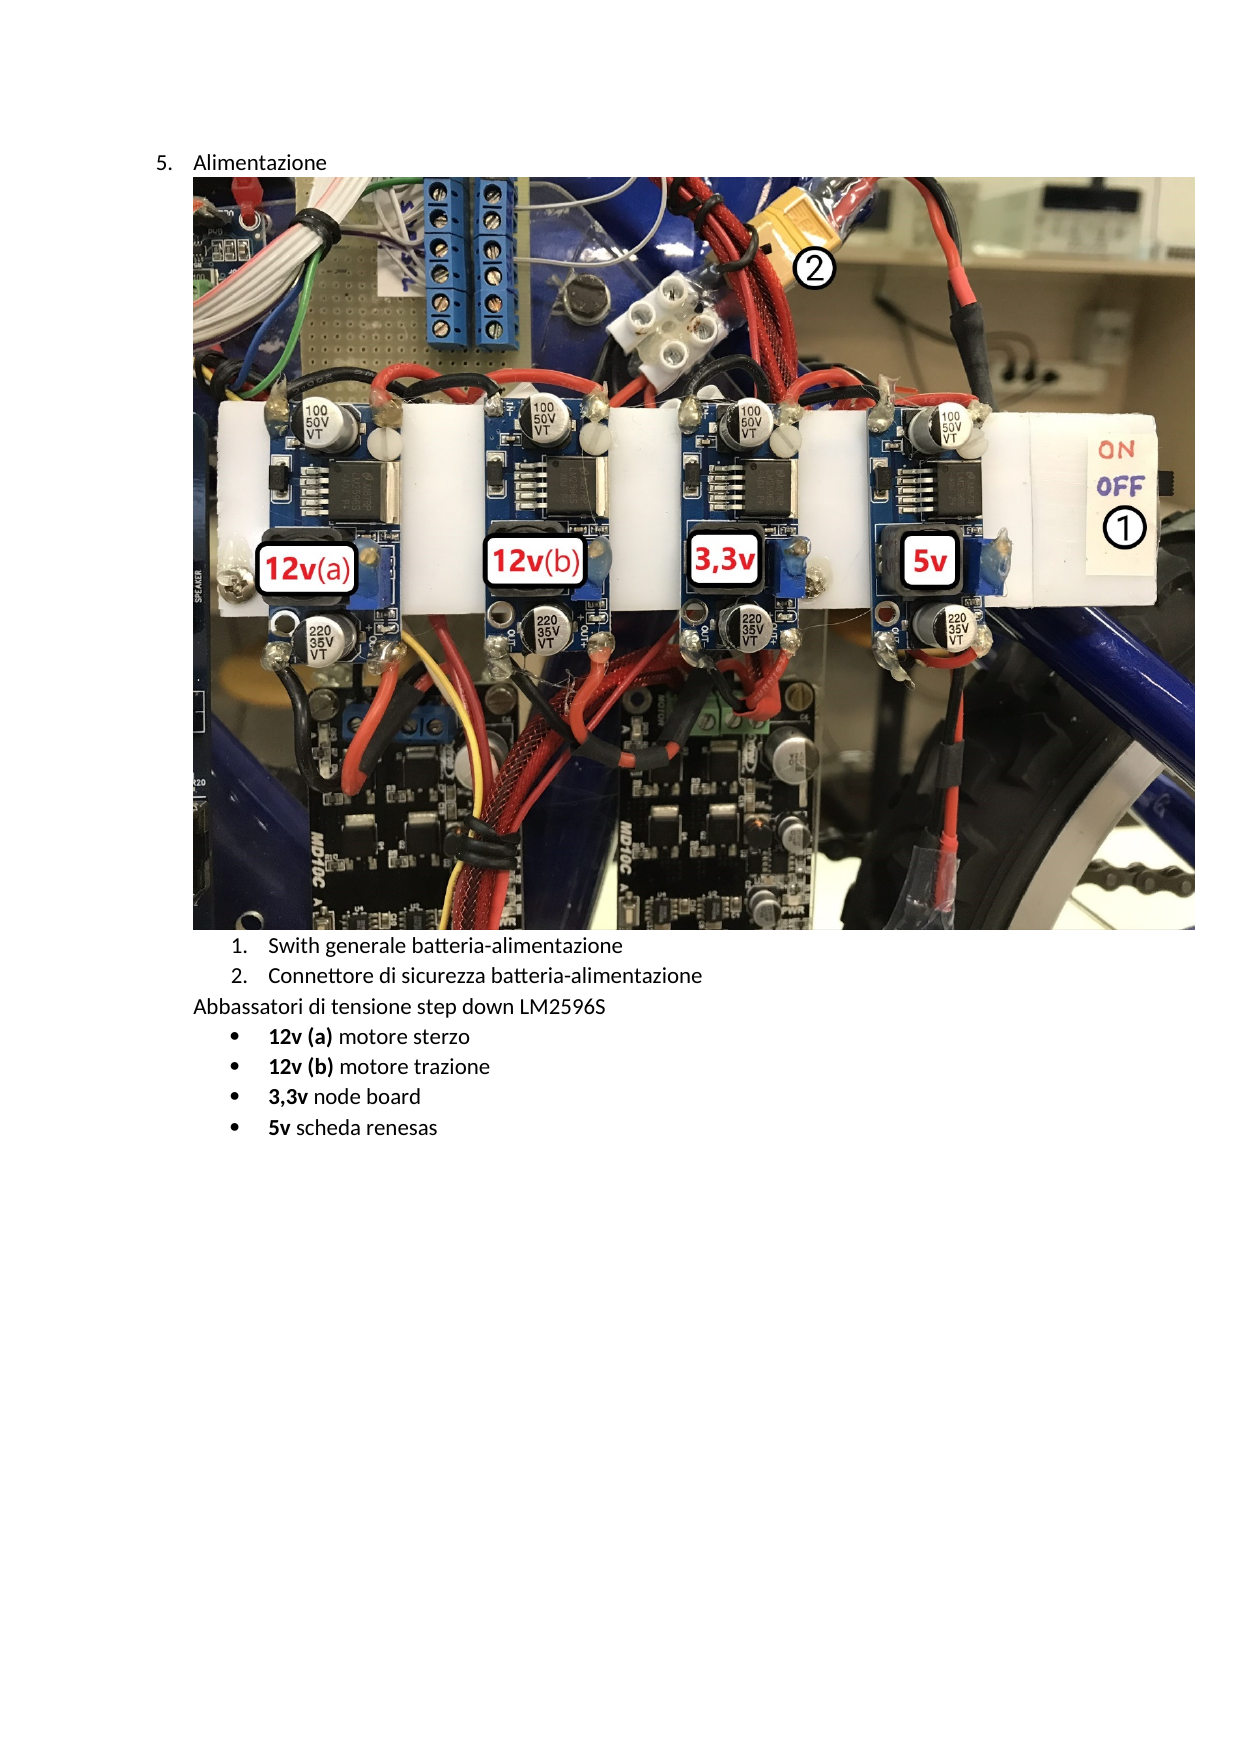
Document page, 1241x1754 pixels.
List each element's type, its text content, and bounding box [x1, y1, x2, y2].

list 12v (a) motore sterzo [231, 1022, 1122, 1050]
list 12v (b) motore trazione [231, 1052, 1122, 1080]
list Alimentazione [156, 148, 1122, 176]
picture [193, 177, 1195, 930]
list Abbassatori di tensione step down LM2596S [193, 992, 1122, 1020]
list Swith generale batteria-alimentazione [231, 931, 1122, 959]
list 5v scheda renesas [231, 1113, 1122, 1141]
list 3,3v node board [231, 1082, 1122, 1110]
list Connettore di sicurezza batteria-alimentazione [231, 962, 1122, 989]
